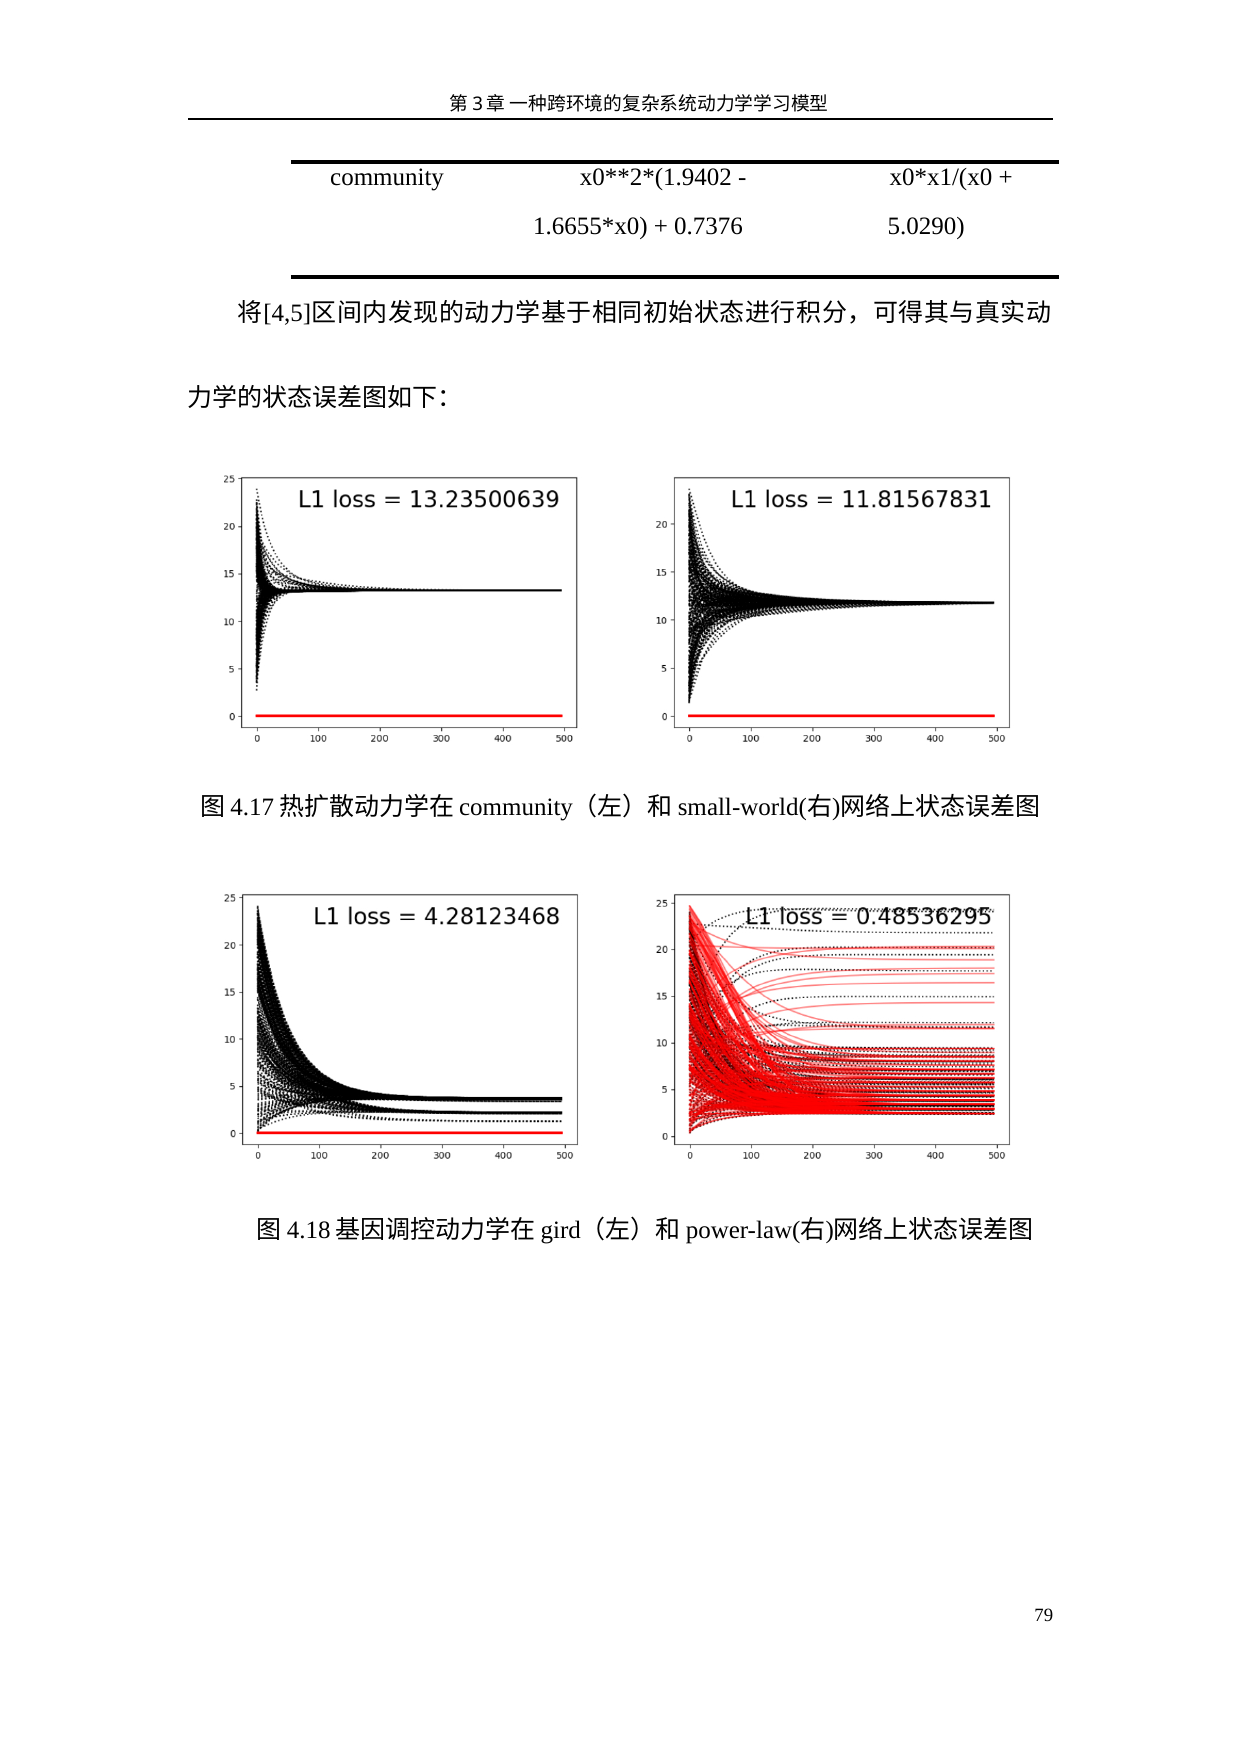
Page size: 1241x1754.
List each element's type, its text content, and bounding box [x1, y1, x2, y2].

text 将[4,5]区间内发现的动力学基于相同初始状态进行积分，可得其与真实动力学的状态误差图如下： [187, 278, 1053, 428]
picture [188, 855, 1052, 1180]
text 图4.18基因调控动力学在gird（左）和power-law(右)网络上状态误差图 [187, 1195, 1053, 1260]
table_cell x0*x1/(x0 + 5.0290) [793, 164, 1059, 275]
table_cell community [291, 164, 483, 275]
table_cell x0**2*(1.9402 - 1.6655*x0) + 0.7376 [483, 164, 793, 275]
picture [187, 438, 1052, 763]
text 图4.17热扩散动力学在community（左）和small-world(右)网络上状态误差图 [187, 772, 1053, 837]
